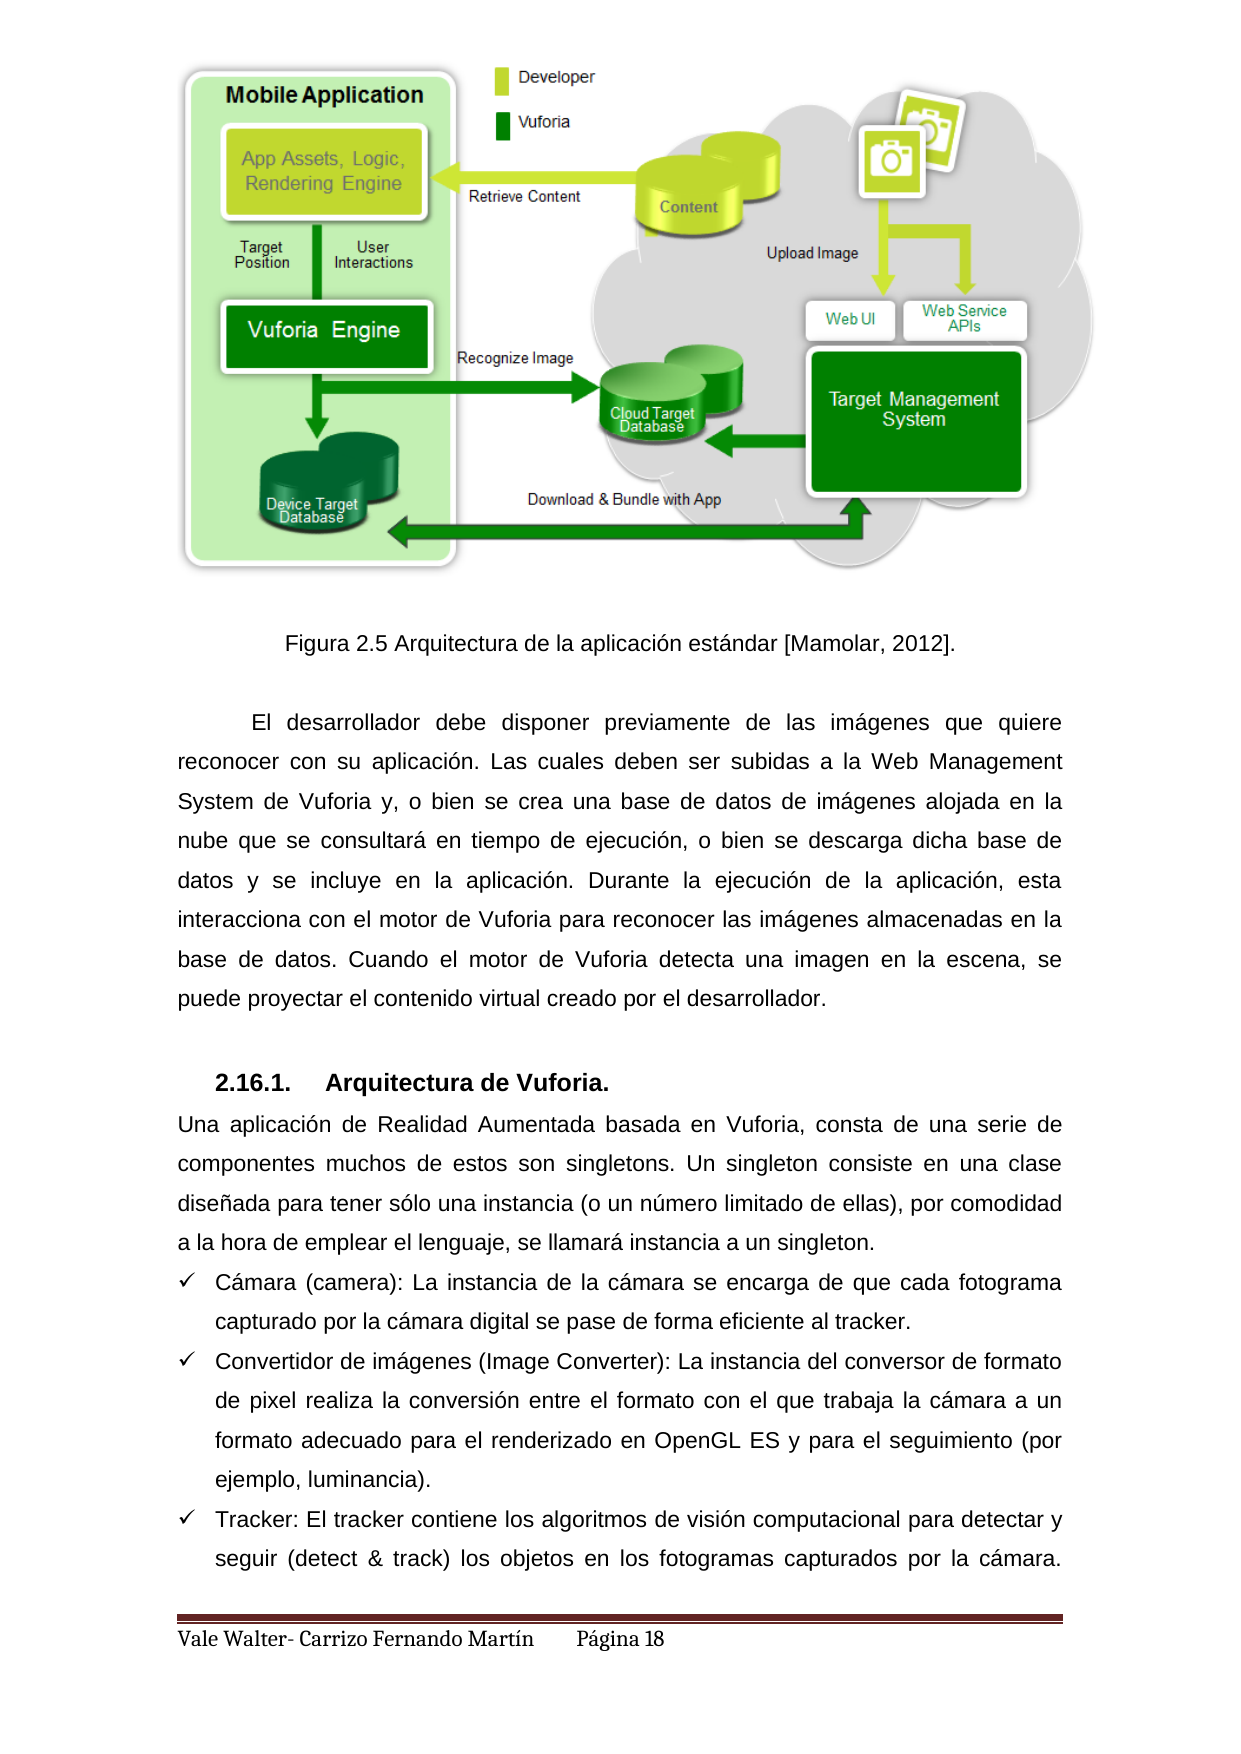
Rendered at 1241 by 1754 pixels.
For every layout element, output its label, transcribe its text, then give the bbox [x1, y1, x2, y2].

text Figura 2.5 Arquitectura de la aplicación estándar [Mamolar, 2012]. [177, 630, 1063, 656]
list Convertidor de imágenes (Image Converter): La instancia del conversor de formato de pixel realiza la conversión entre el formato con el que trabaja la cámara a un formato adecuado para el renderizado en OpenGL ES y para el seguimiento (por ejemplo, luminancia). [177, 1348, 1063, 1492]
list Cámara (camera): La instancia de la cámara se encarga de que cada fotograma capturado por la cámara digital se pase de forma eficiente al tracker. [177, 1269, 1063, 1334]
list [177, 1506, 1063, 1571]
text El desarrollador debe disponer previamente de las imágenes que quiere reconocer con su aplicación. Las cuales deben ser subidas a la Web Management System de Vuforia y, o bien se crea una base de datos de imágenes alojada en la nube que se consultará en tiempo de ejecución, o bien se descarga dicha base de datos y se incluye en la aplicación. Durante la ejecución de la aplicación, esta interacciona con el motor de Vuforia para reconocer las imágenes almacenadas en la base de datos. Cuando el motor de Vuforia detecta una imagen en la escena, se puede proyectar el contenido virtual creado por el desarrollador. [177, 709, 1063, 1011]
text Una aplicación de Realidad Aumentada basada en Vuforia, consta de una serie de componentes muchos de estos son singletons. Un singleton consiste en una clase diseñada para tener sólo una instancia (o un número limitado de ellas), por comodidad a la hora de emplear el lenguaje, se llamará instancia a un singleton. [177, 1111, 1063, 1256]
list Arquitectura de Vuforia. [215, 1068, 1063, 1096]
